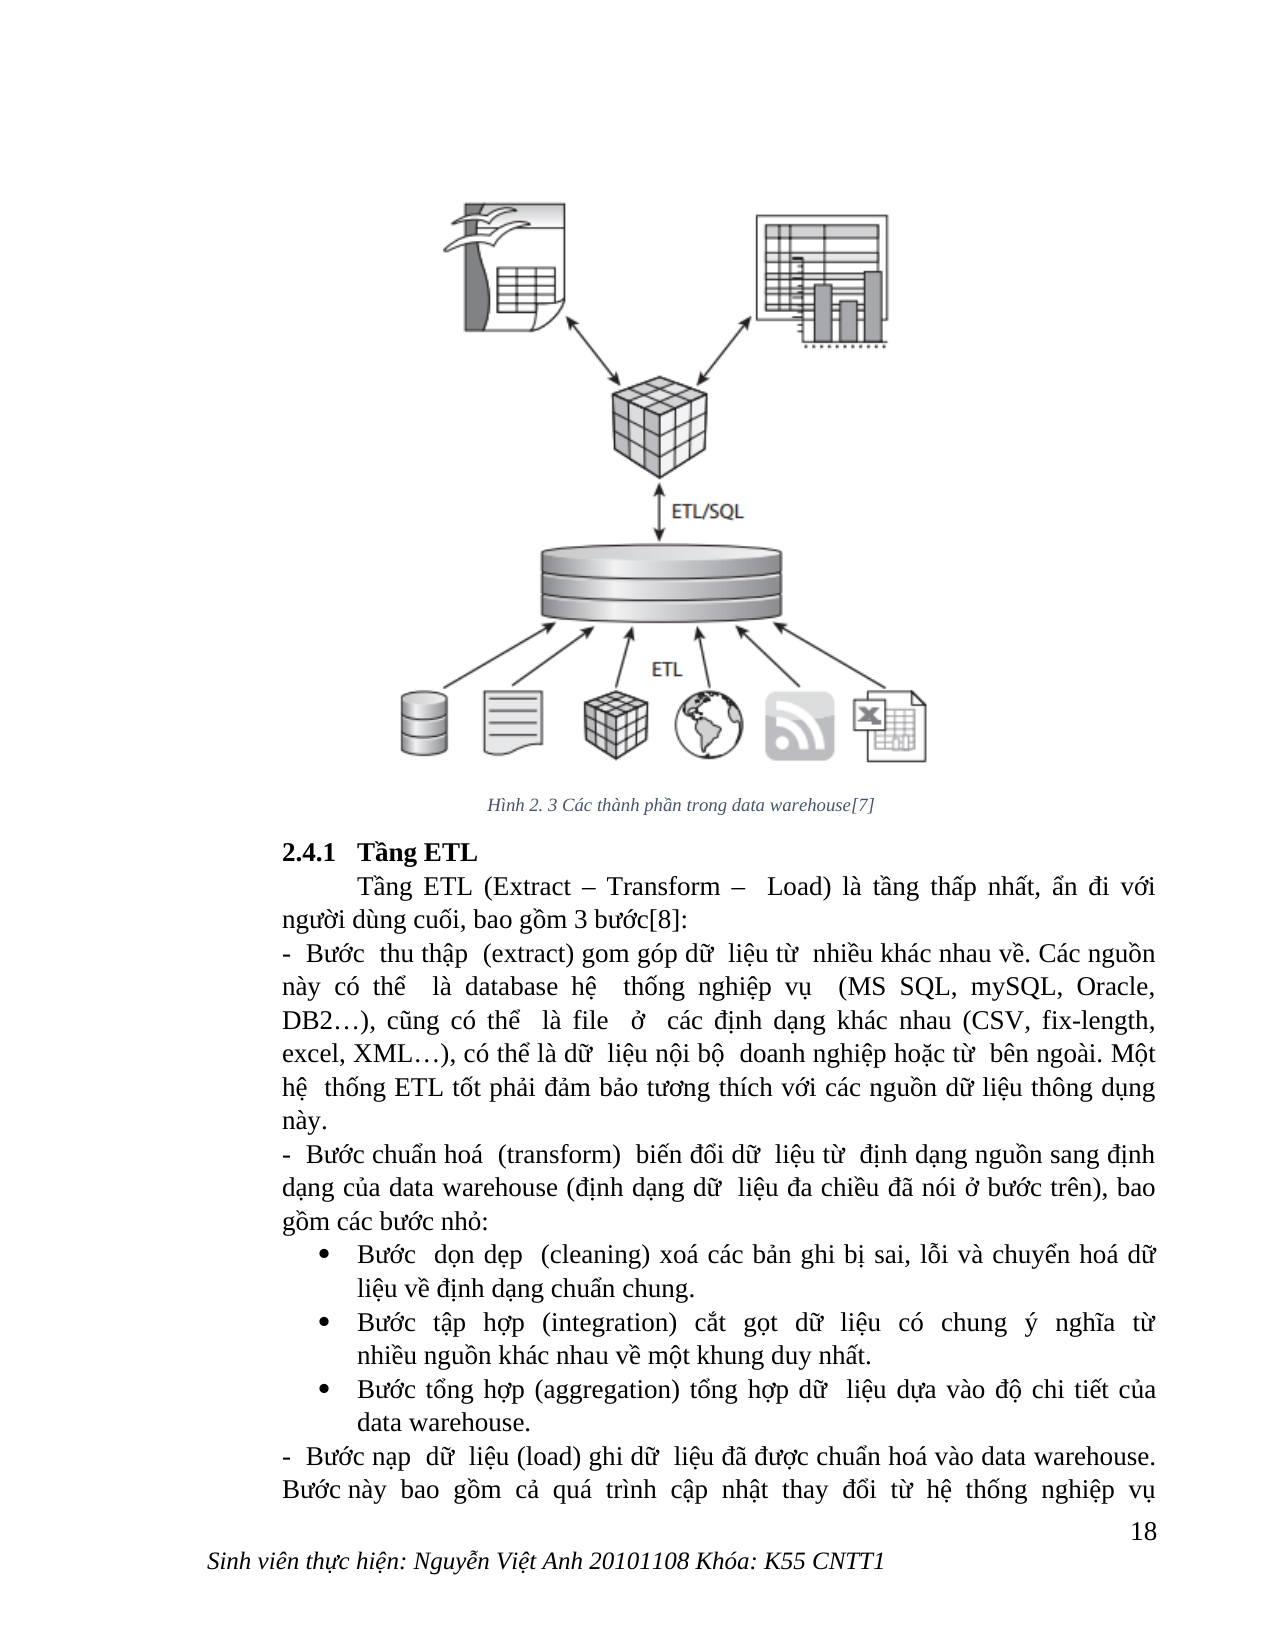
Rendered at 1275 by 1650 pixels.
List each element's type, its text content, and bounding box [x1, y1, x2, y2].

list - Bước chuẩn hoá (transform) biến đổi dữ liệu từ định dạng nguồn sang định dạng của data warehouse (định dạng dữ liệu đa chiều đã nói ở bước trên), bao gồm các bước nhỏ: [282, 1138, 1157, 1236]
list Bước tập hợp (integration) cắt gọt dữ liệu có chung ý nghĩa từ nhiều nguồn khác nhau về một khung duy nhất. [319, 1306, 1157, 1371]
picture [345, 168, 1019, 775]
list - Bước thu thập (extract) gom góp dữ liệu từ nhiều khác nhau về. Các nguồn này có thể là database hệ thống nghiệp vụ (MS SQL, mySQL, Oracle, DB2…), cũng có thể là file ở các định dạng khác nhau (CSV, fix-length, excel, XML…), có thể là dữ liệu nội bộ doanh nghiệp hoặc từ bên ngoài. Một hệ thống ETL tốt phải đảm bảo tương thích với các nguồn dữ liệu thông dụng này. [282, 937, 1157, 1136]
list Tầng ETL [282, 836, 1157, 867]
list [282, 1440, 1157, 1505]
list Bước tổng hợp (aggregation) tổng hợp dữ liệu dựa vào độ chi tiết của data warehouse. [319, 1373, 1157, 1438]
list Tầng ETL (Extract – Transform – Load) là tầng thấp nhất, ẩn đi với người dùng cuối, bao gồm 3 bước[8]: [282, 869, 1157, 934]
text Hình 2. 3 Các thành phần trong data warehouse[7] [207, 794, 1157, 815]
list Bước dọn dẹp (cleaning) xoá các bản ghi bị sai, lỗi và chuyển hoá dữ liệu về định dạng chuẩn chung. [319, 1238, 1157, 1303]
